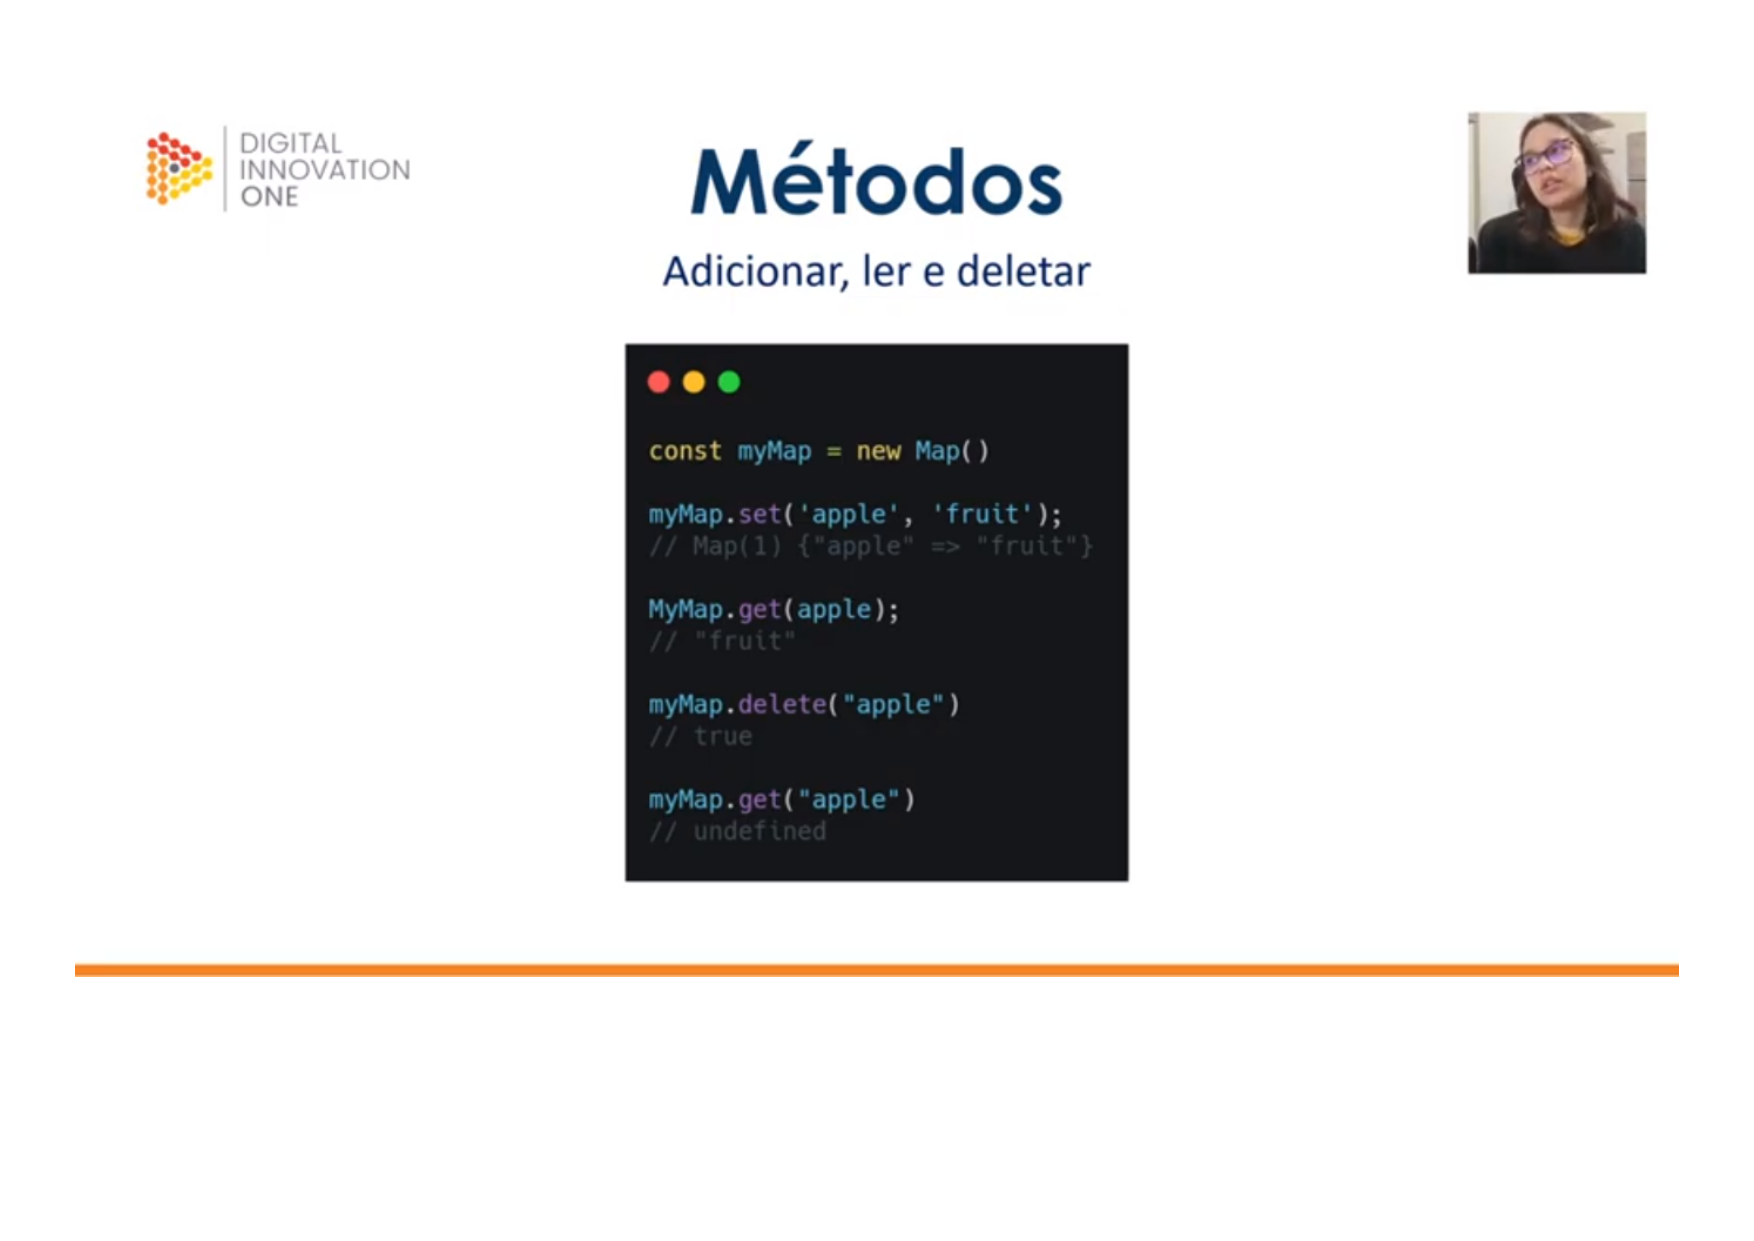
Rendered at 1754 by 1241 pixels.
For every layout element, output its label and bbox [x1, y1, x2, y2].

picture [75, 75, 1679, 977]
